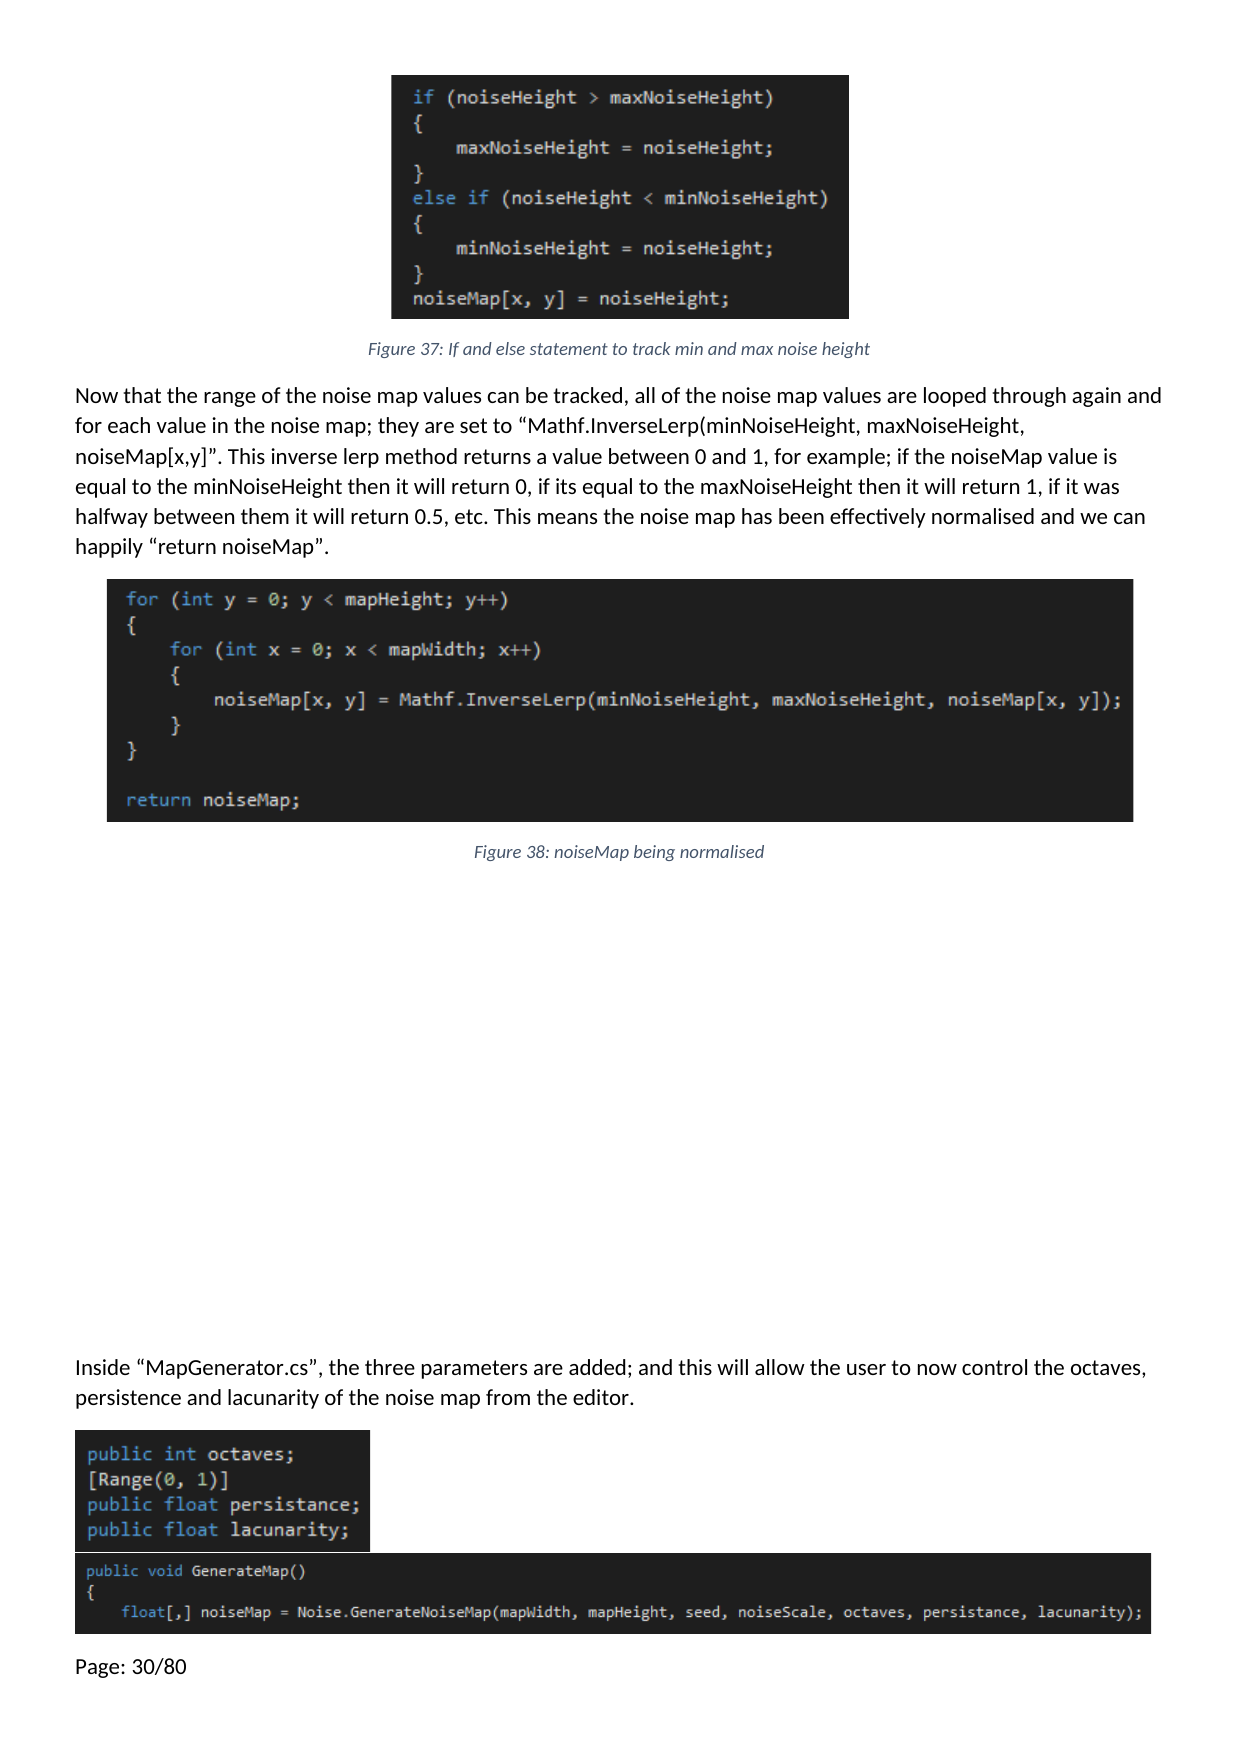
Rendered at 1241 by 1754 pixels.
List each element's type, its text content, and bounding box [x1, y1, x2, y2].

picture [391, 75, 849, 319]
picture [75, 1430, 371, 1552]
picture [106, 579, 1134, 822]
picture [75, 1553, 1152, 1634]
text Now that the range of the noise map values can be tracked, all of the noise map values are looped through again and for each value in the noise map; they are set to “Mathf.InverseLerp(minNoiseHeight, maxNoiseHeight, noiseMap[x,y]”. This inverse lerp method returns a value between 0 and 1, for example; if the noiseMap value is equal to the minNoiseHeight then it will return 0, if its equal to the maxNoiseHeight then it will return 1, if it was halfway between them it will return 0.5, etc. This means the noise map has been effectively normalised and we can happily “return noiseMap”. [75, 381, 1165, 560]
text Inside “MapGenerator.cs”, the three parameters are added; and this will allow the user to now control the octaves, persistence and lacunarity of the noise map from the editor. [75, 1353, 1165, 1411]
